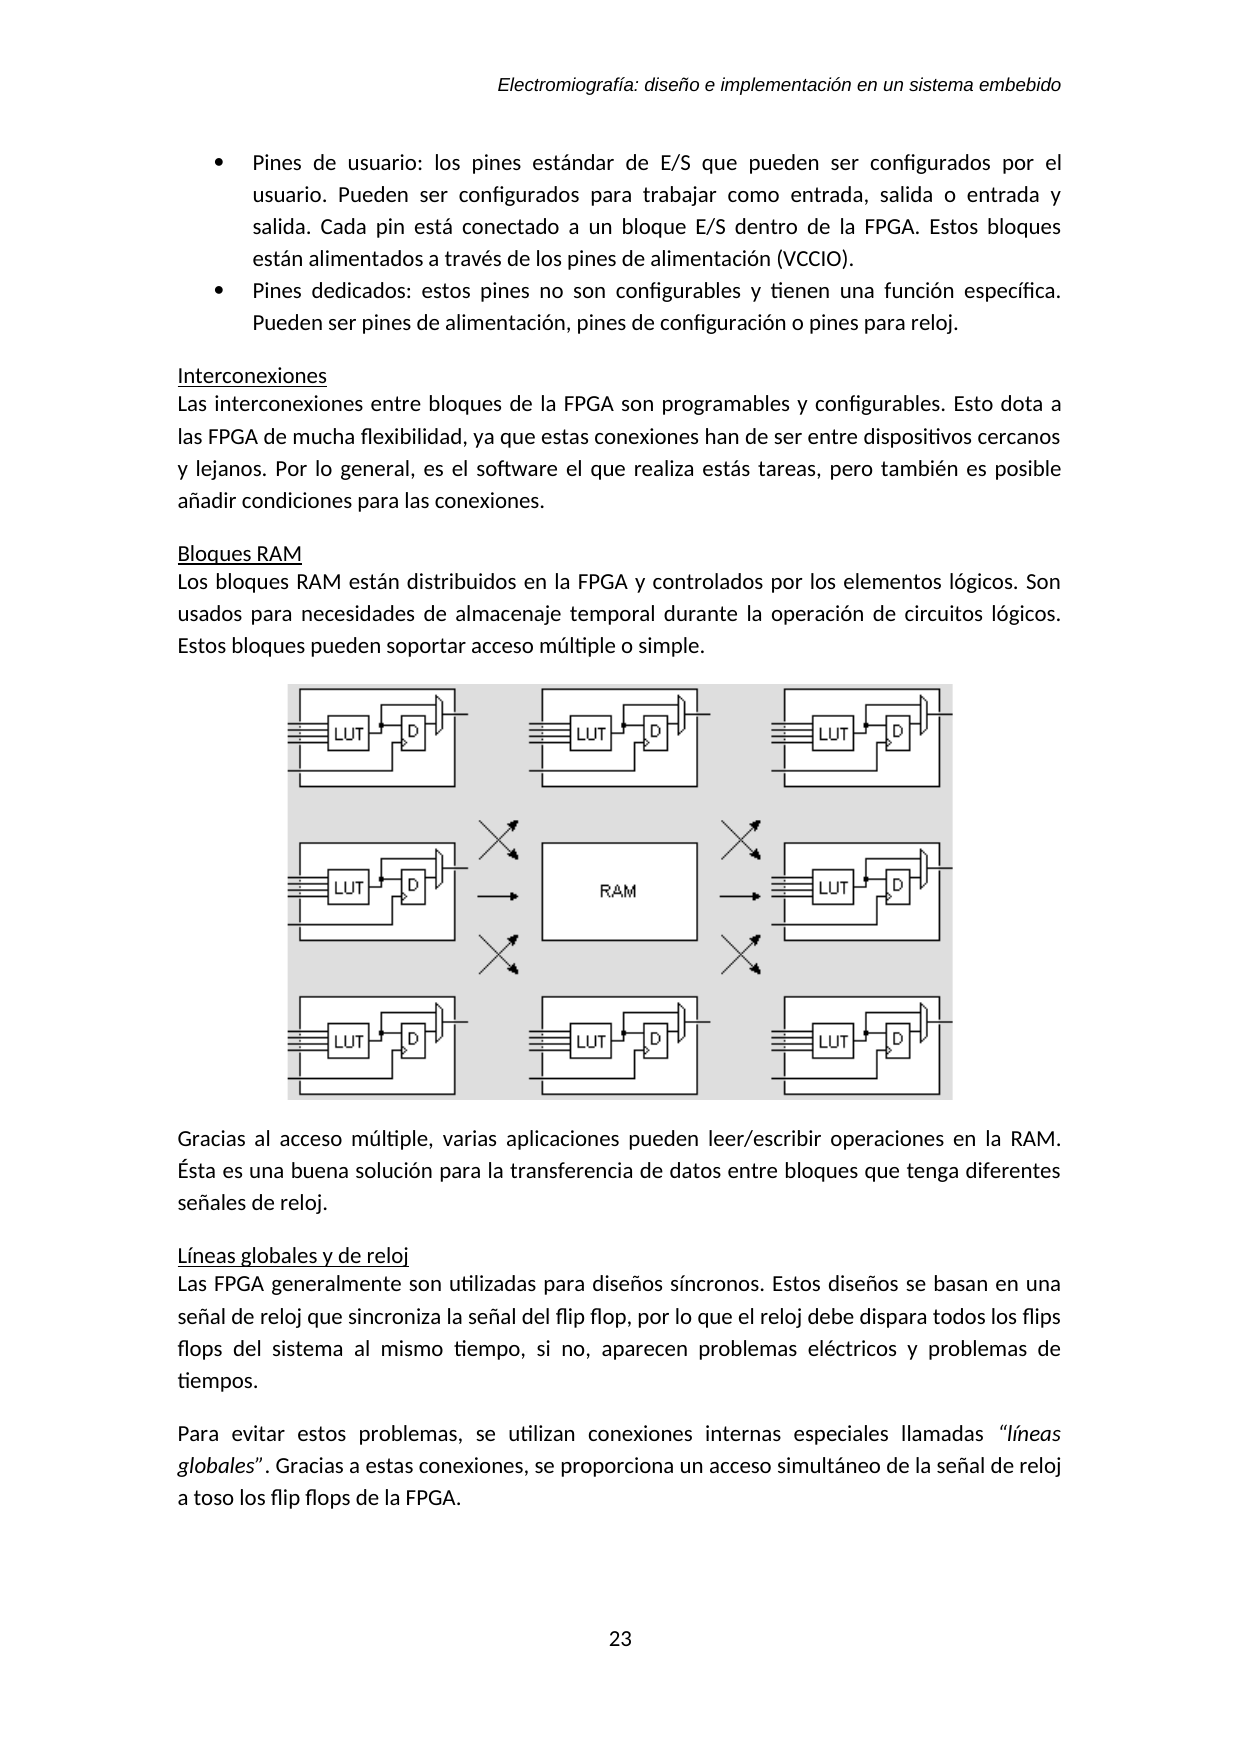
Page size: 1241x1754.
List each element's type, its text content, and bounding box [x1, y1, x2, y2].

text Gracias al acceso múltiple, varias aplicaciones pueden leer/escribir operaciones en la RAM. Ésta es una buena solución para la transferencia de datos entre bloques que tenga diferentes señales de reloj. [177, 1124, 1063, 1217]
list Pines dedicados: estos pines no son configurables y tienen una función específica. Pueden ser pines de alimentación, pines de configuración o pines para reloj. [215, 276, 1063, 337]
text Los bloques RAM están distribuidos en la FPGA y controlados por los elementos lógicos. Son usados para necesidades de almacenaje temporal durante la operación de circuitos lógicos. Estos bloques pueden soportar acceso múltiple o simple. [177, 567, 1063, 659]
text Para evitar estos problemas, se utilizan conexiones internas especiales llamadas “líneas globales”. Gracias a estas conexiones, se proporciona un acceso simultáneo de la señal de reloj a toso los flip flops de la FPGA. [177, 1419, 1063, 1512]
text Las interconexiones entre bloques de la FPGA son programables y configurables. Esto dota a las FPGA de mucha flexibilidad, ya que estas conexiones han de ser entre dispositivos cercanos y lejanos. Por lo general, es el software el que realiza estás tareas, pero también es posible añadir condiciones para las conexiones. [177, 389, 1063, 514]
picture [287, 684, 953, 1100]
text Bloques RAM [177, 539, 1063, 567]
text Las FPGA generalmente son utilizadas para diseños síncronos. Estos diseños se basan en una señal de reloj que sincroniza la señal del flip flop, por lo que el reloj debe dispara todos los flips flops del sistema al mismo tiempo, si no, aparecen problemas eléctricos y problemas de tiempos. [177, 1269, 1063, 1394]
text Interconexiones [177, 362, 1063, 389]
list Pines de usuario: los pines estándar de E/S que pueden ser configurados por el usuario. Pueden ser configurados para trabajar como entrada, salida o entrada y salida. Cada pin está conectado a un bloque E/S dentro de la FPGA. Estos bloques están alimentados a través de los pines de alimentación (VCCIO). [215, 148, 1063, 272]
text Líneas globales y de reloj [177, 1242, 1063, 1269]
